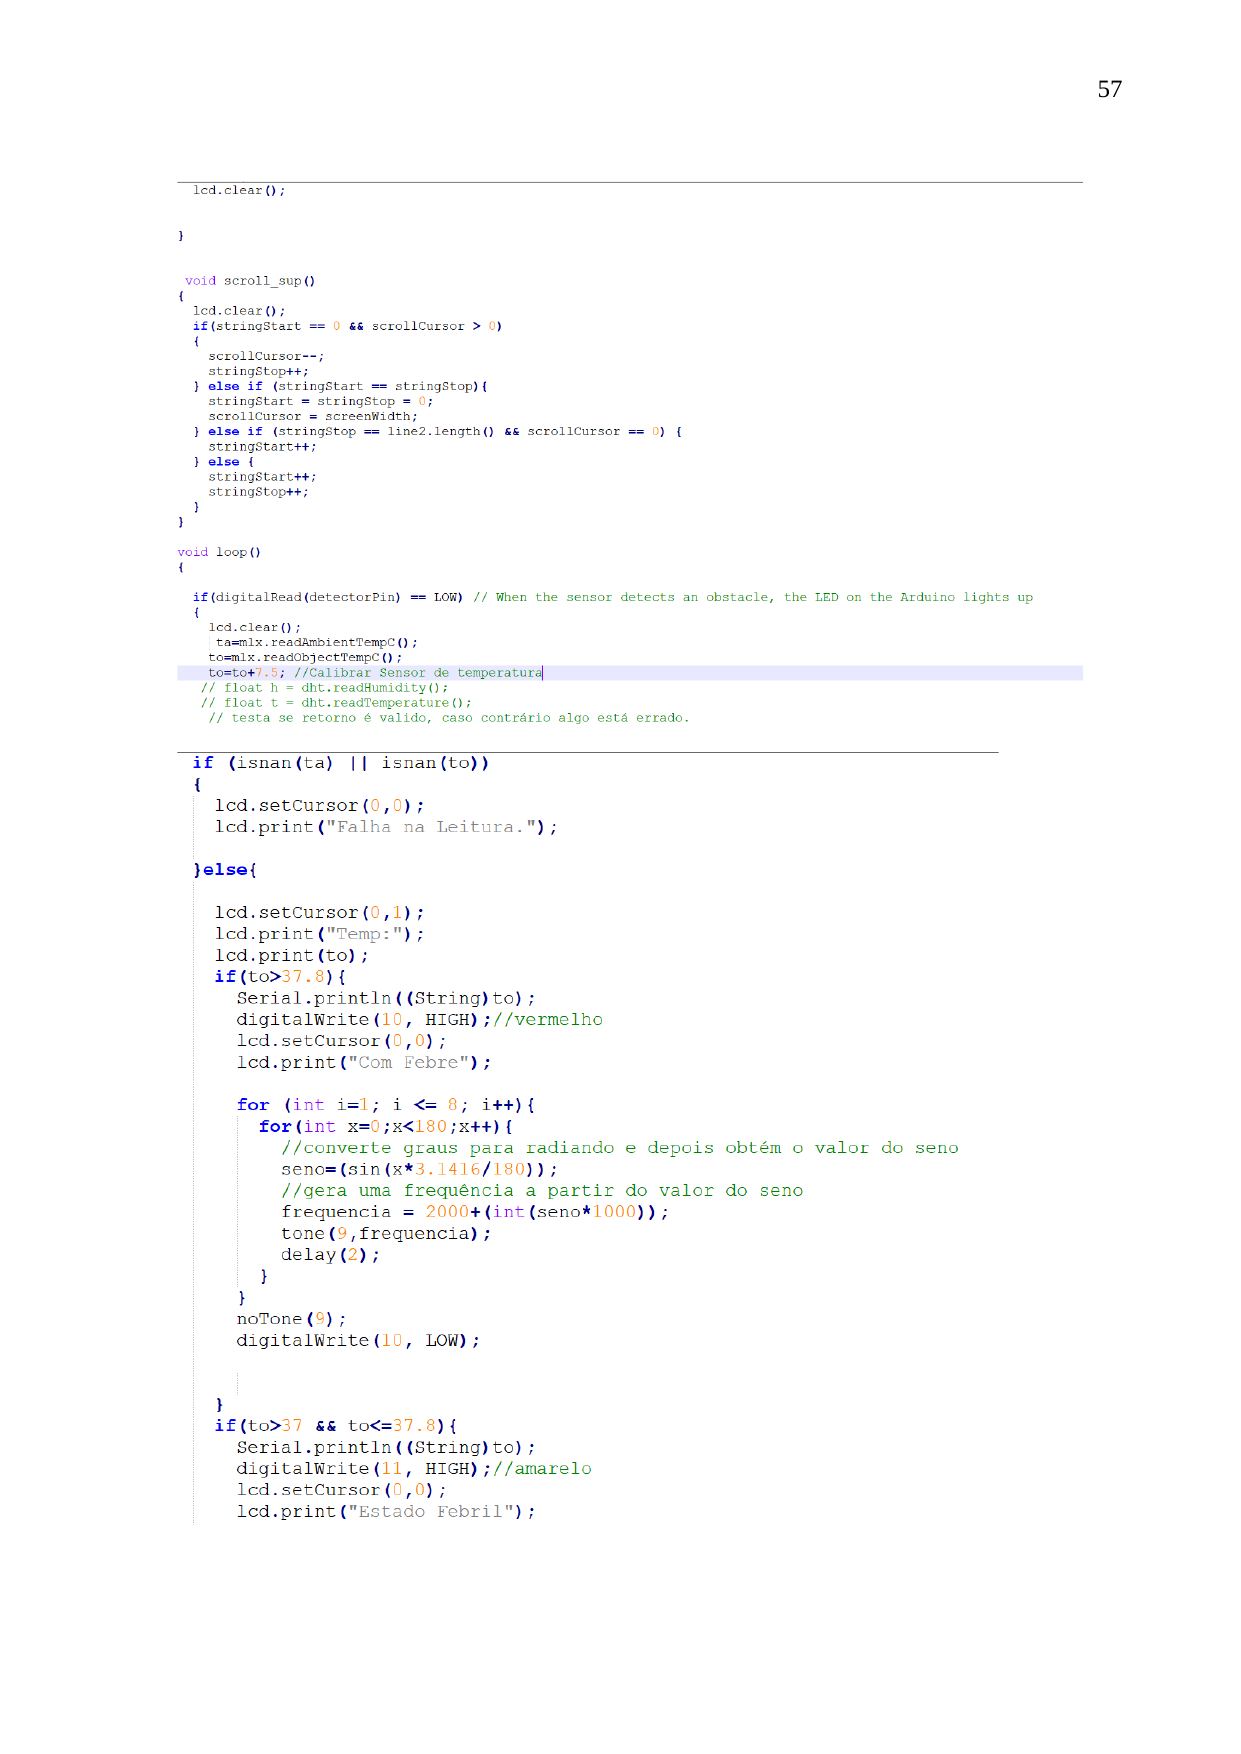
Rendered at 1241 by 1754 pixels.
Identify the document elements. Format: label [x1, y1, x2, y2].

picture [177, 752, 999, 1525]
picture [177, 181, 1084, 727]
